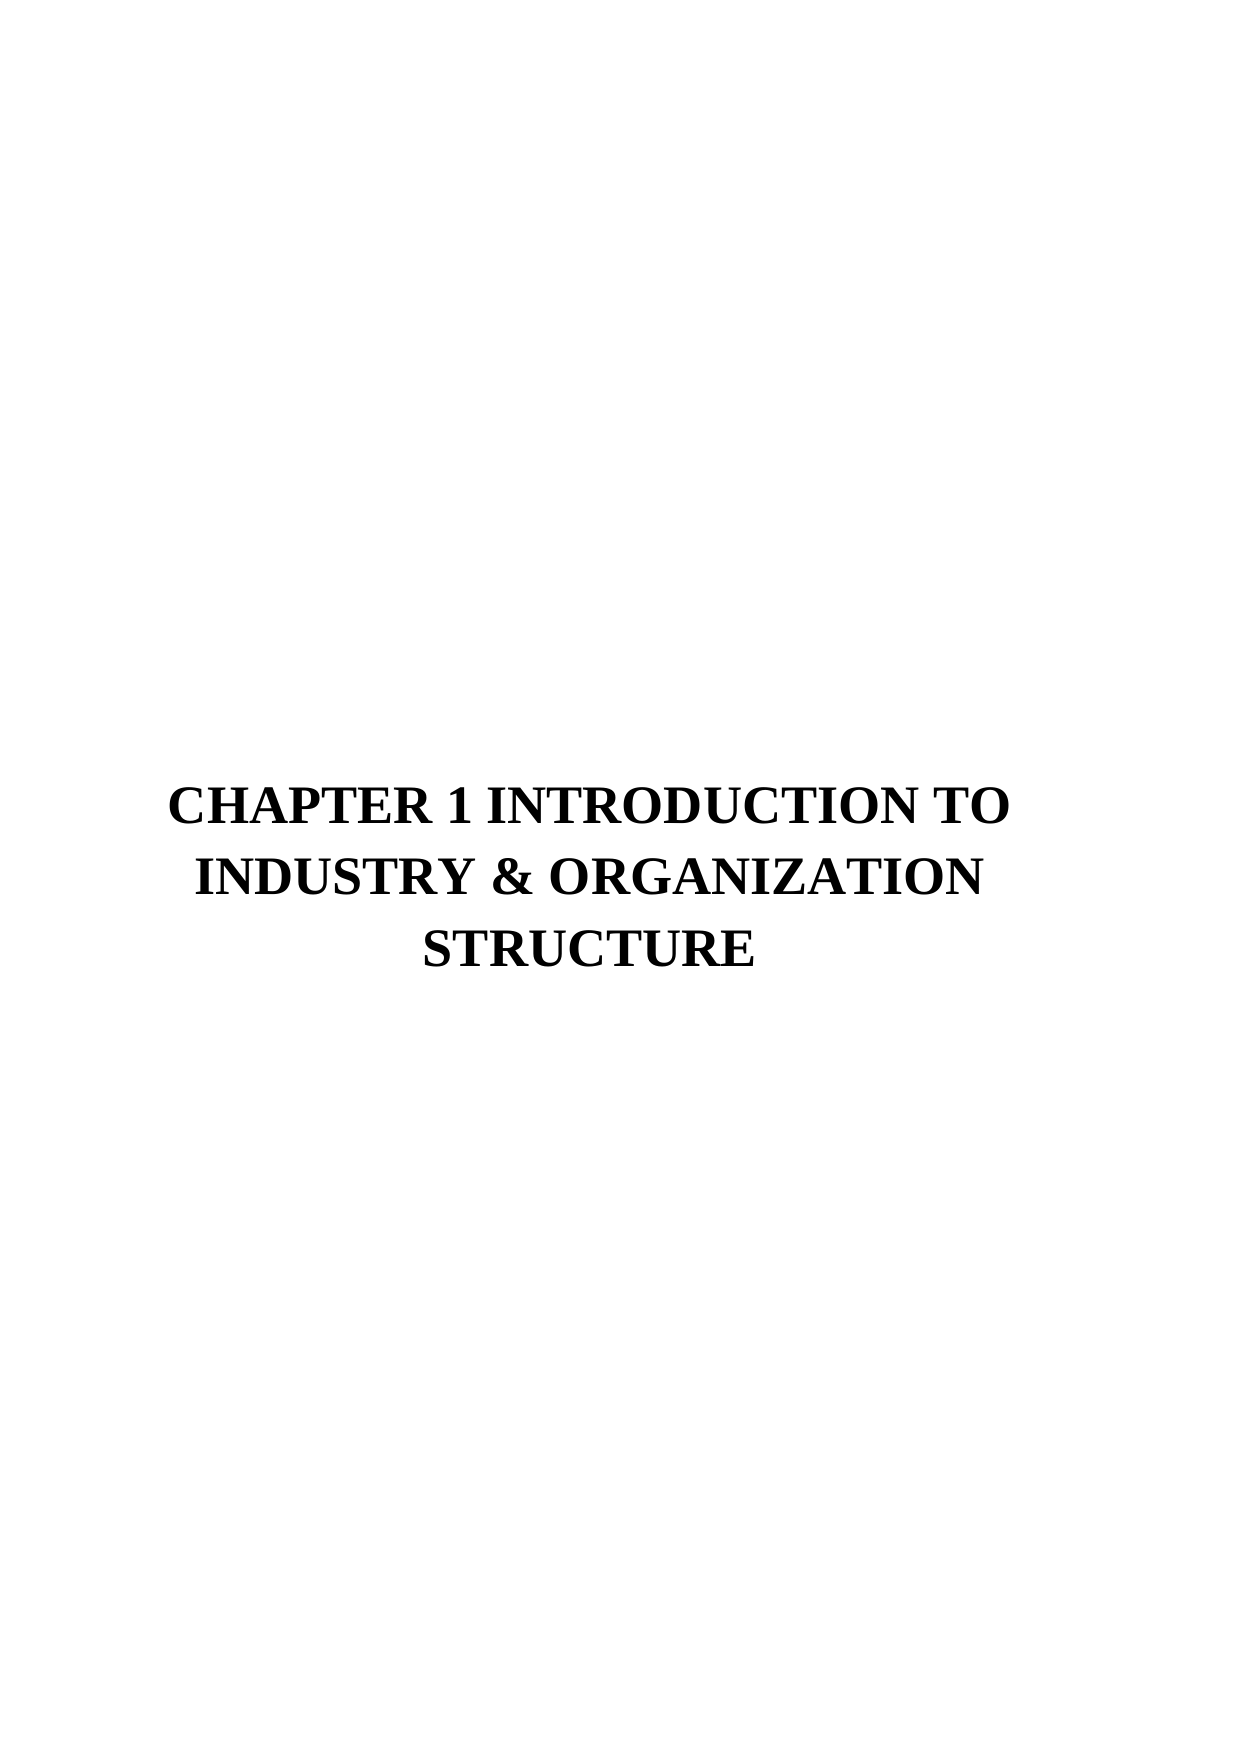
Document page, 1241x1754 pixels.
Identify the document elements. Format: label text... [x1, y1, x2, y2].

subtitle CHAPTER 1 INTRODUCTION TO INDUSTRY & ORGANIZATION STRUCTURE [88, 772, 1091, 978]
